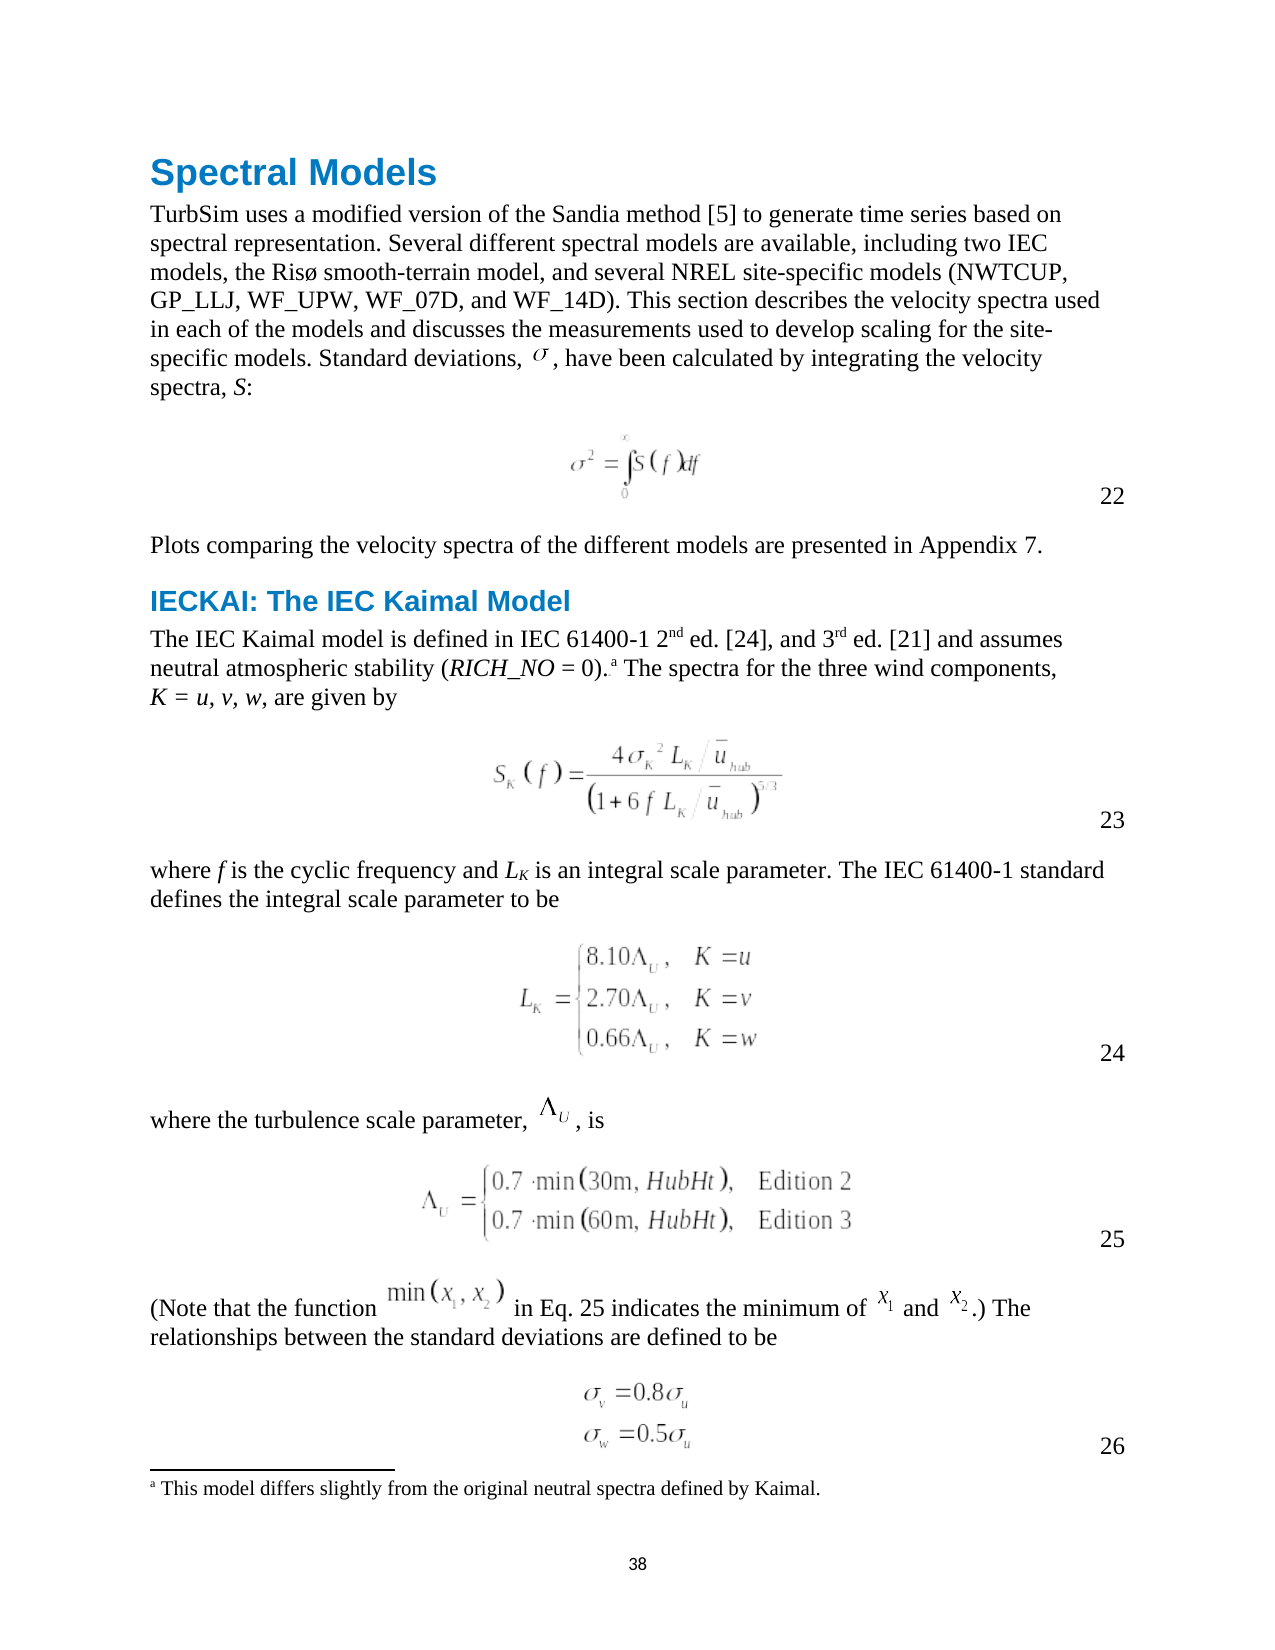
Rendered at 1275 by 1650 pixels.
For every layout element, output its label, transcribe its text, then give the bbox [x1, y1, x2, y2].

text TurbSim uses a modified version of the Sandia method [5] to generate time series based on spectral representation. Several different spectral models are available, including two IEC models, the Risø smooth-terrain model, and several NREL site-specific models (NWTCUP, GP_LLJ, WF_UPW, WF_07D, and WF_14D). This section describes the velocity spectra used in each of the models and discusses the measurements used to develop scaling for the site-specific models. Standard deviations, , have been calculated by integrating the velocity spectra, S: [150, 199, 1125, 401]
text (25) [150, 1159, 1125, 1253]
text where the turbulence scale parameter, , is [150, 1088, 1125, 1134]
text Plots comparing the velocity spectra of the different models are presented in Appendix G. [150, 531, 1125, 559]
text (Note that the function in Eq. (25) indicates the minimum of and .) The relationships between the standard deviations are defined to be [150, 1274, 1125, 1351]
text (23) [150, 735, 1125, 834]
text Spectral Models [150, 150, 1125, 193]
text (22) [150, 426, 1125, 510]
text The IEC Kaimal model is defined in IEC 61400-1 2nd ed. [24], and 3rd ed. [21] and assumes neutral atmospheric stability (RICH_NO = 0).0F The spectra for the three wind components, K = u, v, w, are given by [150, 624, 1125, 710]
text where f is the cyclic frequency and LK is an integral scale parameter. The IEC 61400-1 standard defines the integral scale parameter to be [150, 855, 1125, 912]
text IECKAI: The IEC Kaimal Model [150, 584, 1125, 618]
text (24) [150, 937, 1125, 1067]
text (26) [150, 1376, 1125, 1460]
